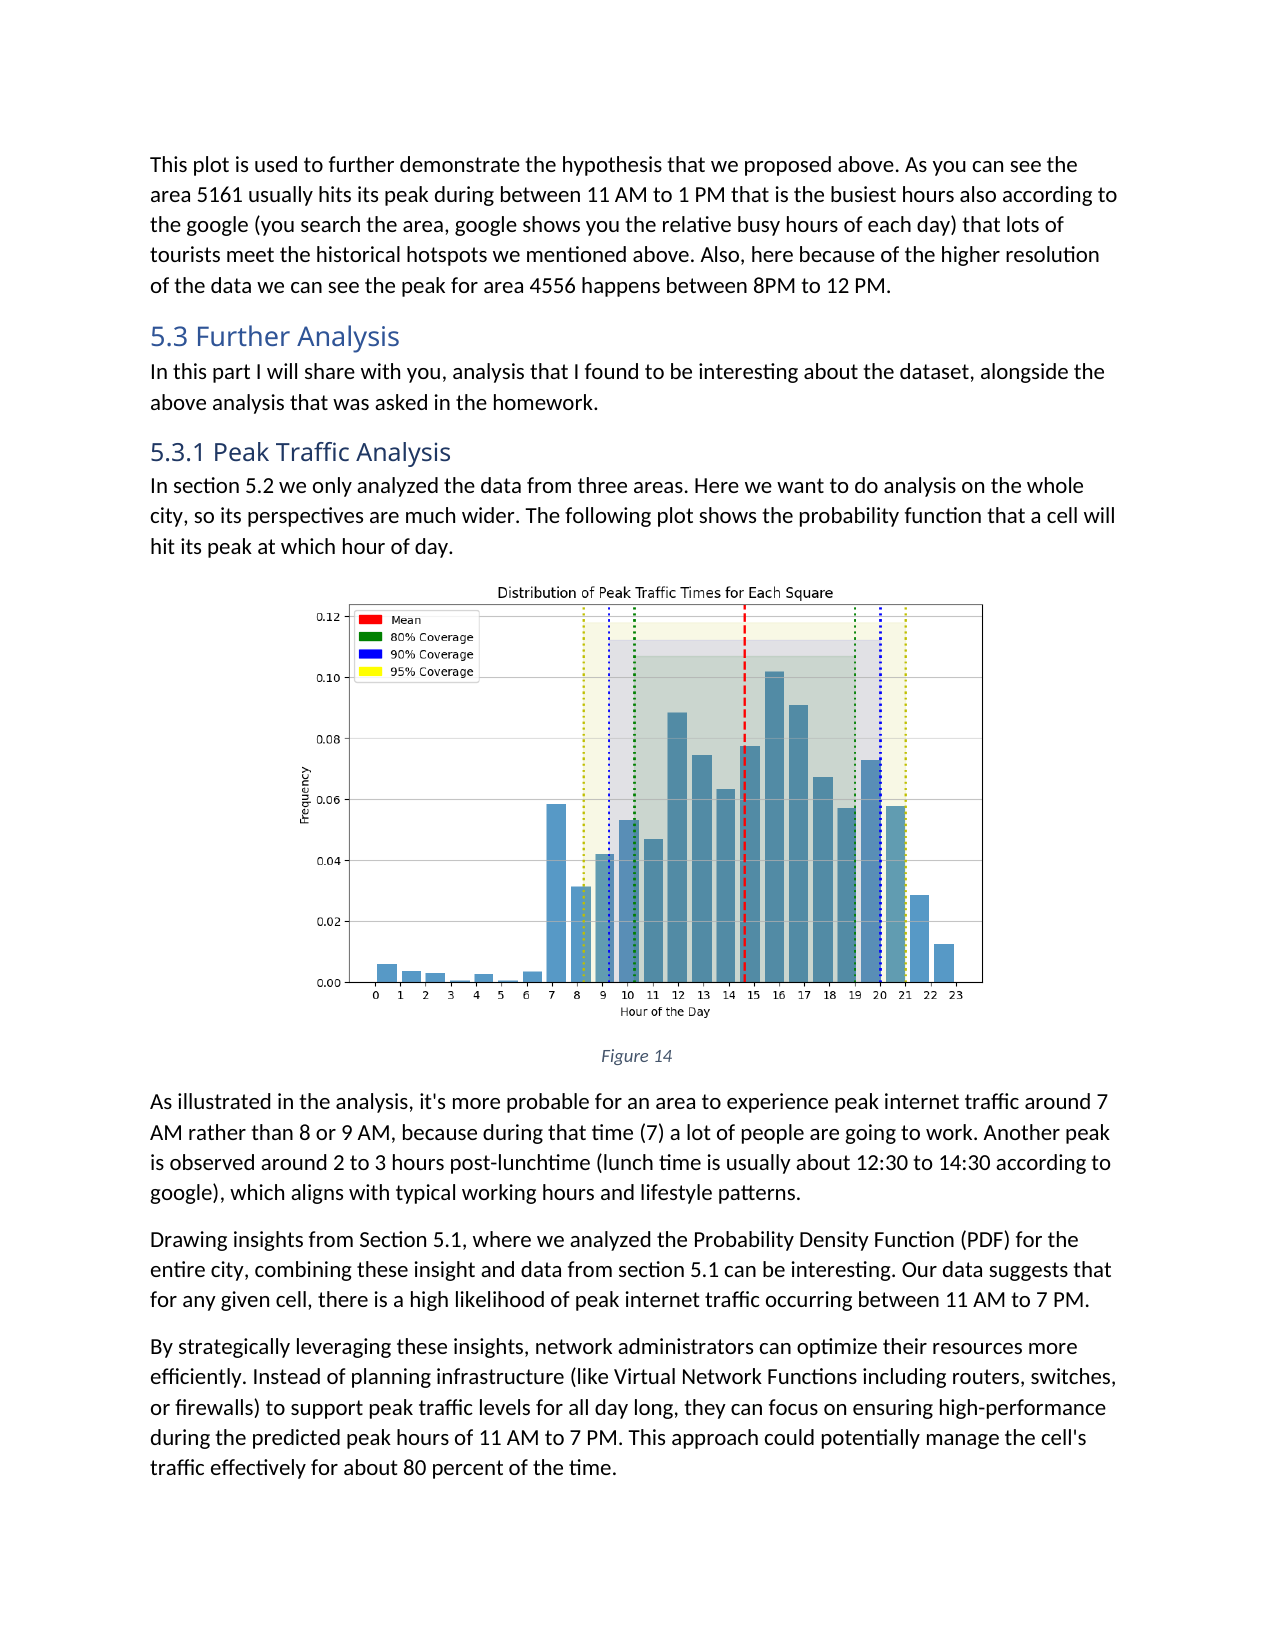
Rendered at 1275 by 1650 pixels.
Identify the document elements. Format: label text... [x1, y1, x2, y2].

text Drawing insights from Section 5.1, where we analyzed the Probability Density Function (PDF) for the entire city, combining these insight and data from section 5.1 can be interesting. Our data suggests that for any given cell, there is a high likelihood of peak internet traffic occurring between 11 AM to 7 PM. [150, 1225, 1125, 1313]
text In section 5.2 we only analyzed the data from three areas. Here we want to do analysis on the whole city, so its perspectives are much wider. The following plot shows the probability function that a cell will hit its peak at which hour of day. [150, 471, 1125, 560]
text This plot is used to further demonstrate the hypothesis that we proposed above. As you can see the area 5161 usually hits its peak during between 11 AM to 1 PM that is the busiest hours also according to the google (you search the area, google shows you the relative busy hours of each day) that lots of tourists meet the historical hotspots we mentioned above. Also, here because of the higher resolution of the data we can see the peak for area 4556 happens between 8PM to 12 PM. [150, 150, 1125, 299]
text In this part I will share with you, analysis that I found to be interesting about the dataset, alongside the above analysis that was asked in the homework. [150, 357, 1125, 416]
text By strategically leveraging these insights, network administrators can optimize their resources more efficiently. Instead of planning infrastructure (like Virtual Network Functions including routers, switches, or firewalls) to support peak traffic levels for all day long, they can focus on ensuring high-performance during the predicted peak hours of 11 AM to 7 PM. This approach could potentially manage the cell's traffic effectively for about 80 percent of the time. [150, 1332, 1125, 1481]
subtitle 5.3 Further Analysis [150, 318, 1125, 354]
subtitle 5.3.1 Peak Traffic Analysis [150, 434, 1125, 469]
picture [291, 578, 989, 1025]
text As illustrated in the analysis, it's more probable for an area to experience peak internet traffic around 7 AM rather than 8 or 9 AM, because during that time (7) a lot of people are going to work. Another peak is observed around 2 to 3 hours post-lunchtime (lunch time is usually about 12:30 to 14:30 according to google), which aligns with typical working hours and lifestyle patterns. [150, 1087, 1125, 1206]
